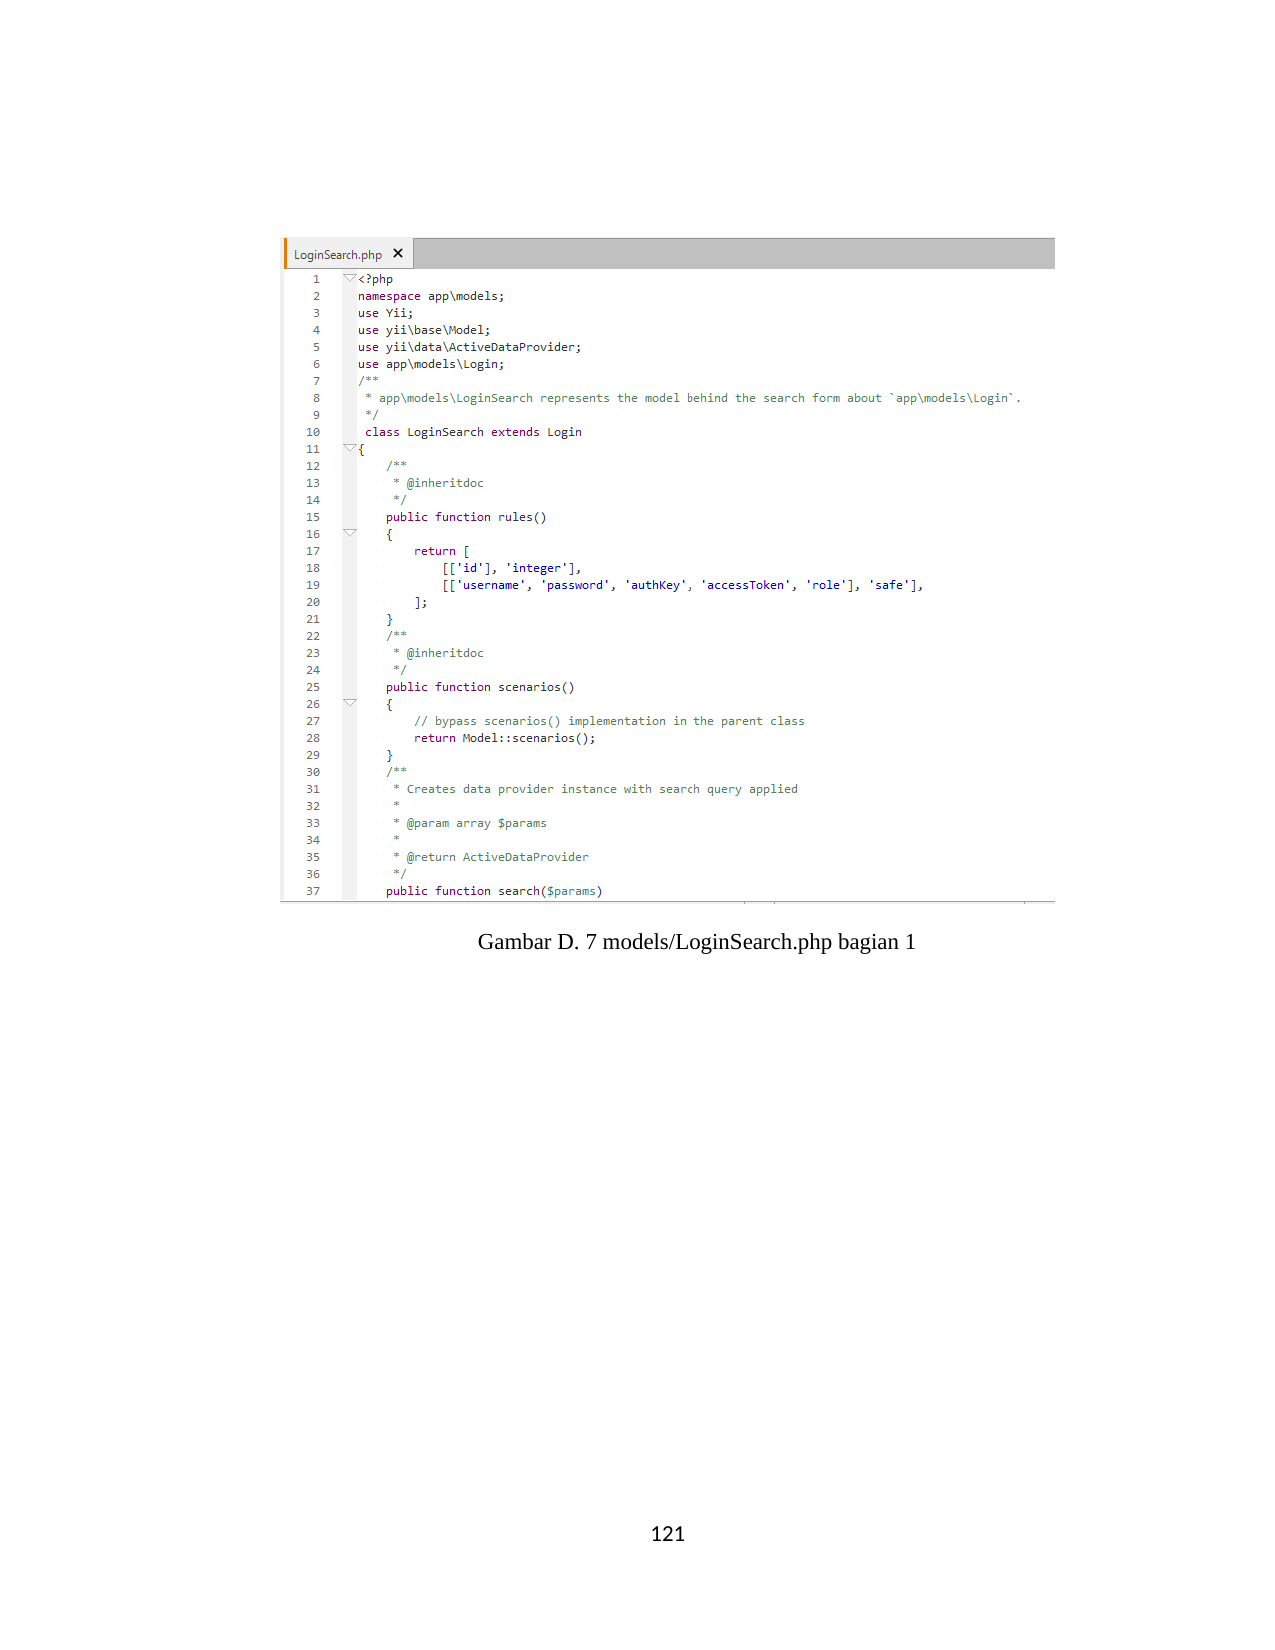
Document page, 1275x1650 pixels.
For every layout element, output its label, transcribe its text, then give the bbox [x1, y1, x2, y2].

picture [280, 237, 1055, 904]
